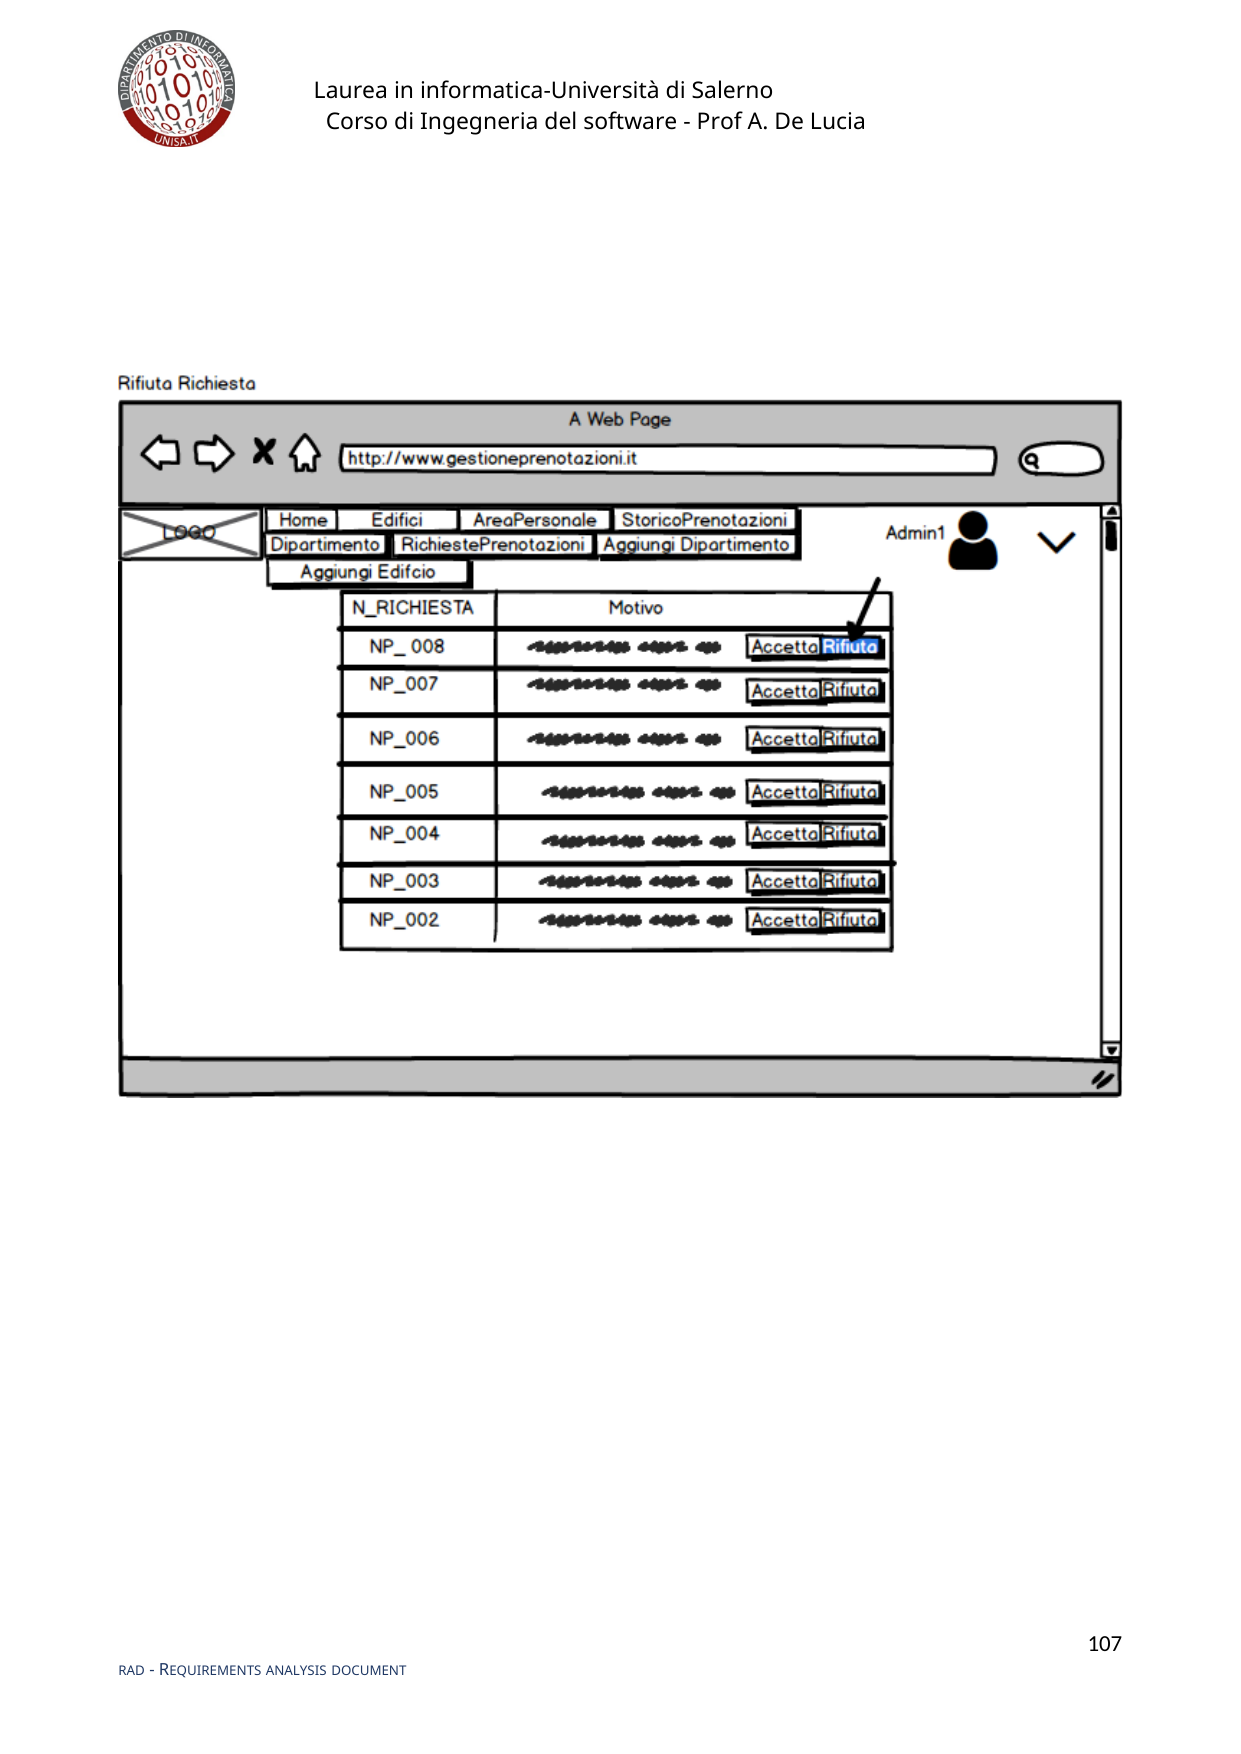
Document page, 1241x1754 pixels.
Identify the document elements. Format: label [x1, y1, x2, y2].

picture [118, 30, 235, 147]
picture [118, 370, 1123, 1098]
